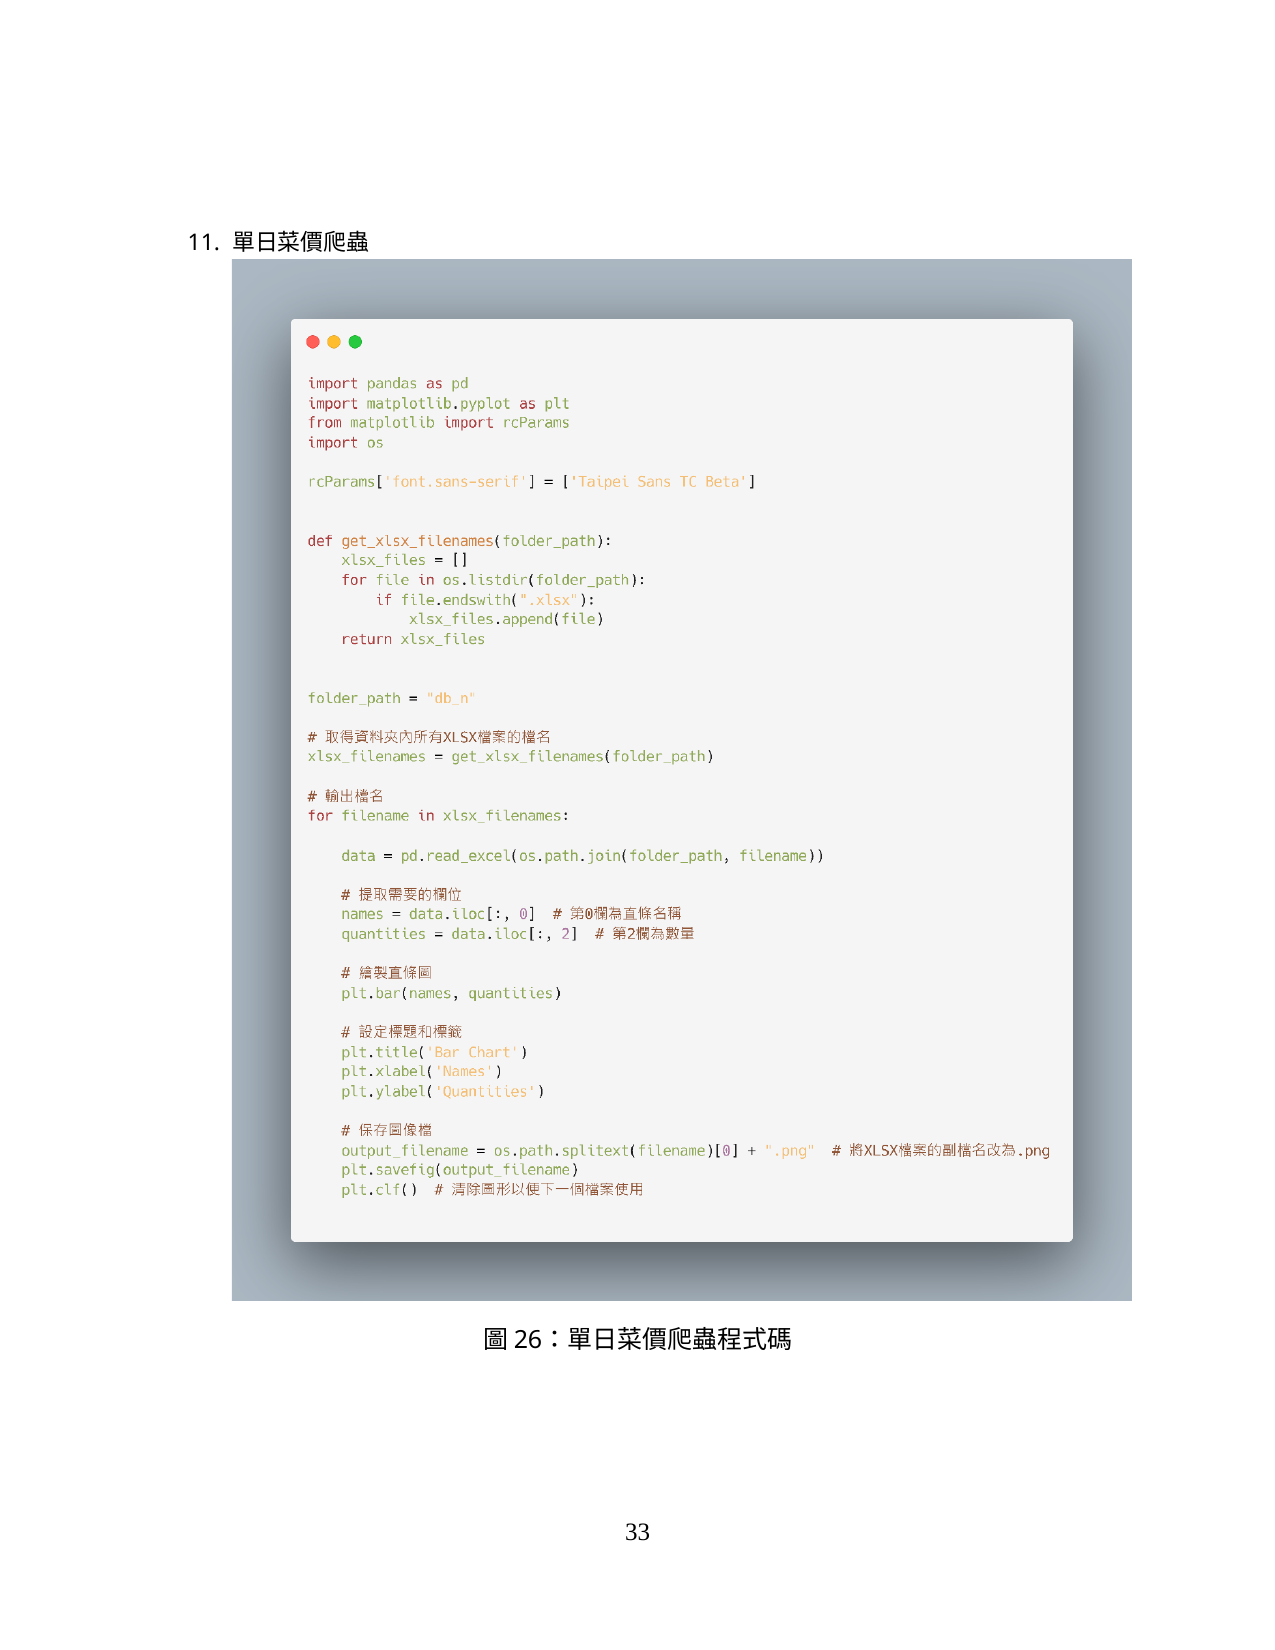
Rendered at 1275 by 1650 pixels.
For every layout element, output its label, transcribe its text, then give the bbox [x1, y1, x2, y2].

text 圖 26：單日菜價爬蟲程式碼 [187, 1320, 1087, 1356]
list 單日菜價爬蟲 [187, 223, 1087, 257]
picture [231, 259, 1132, 1301]
